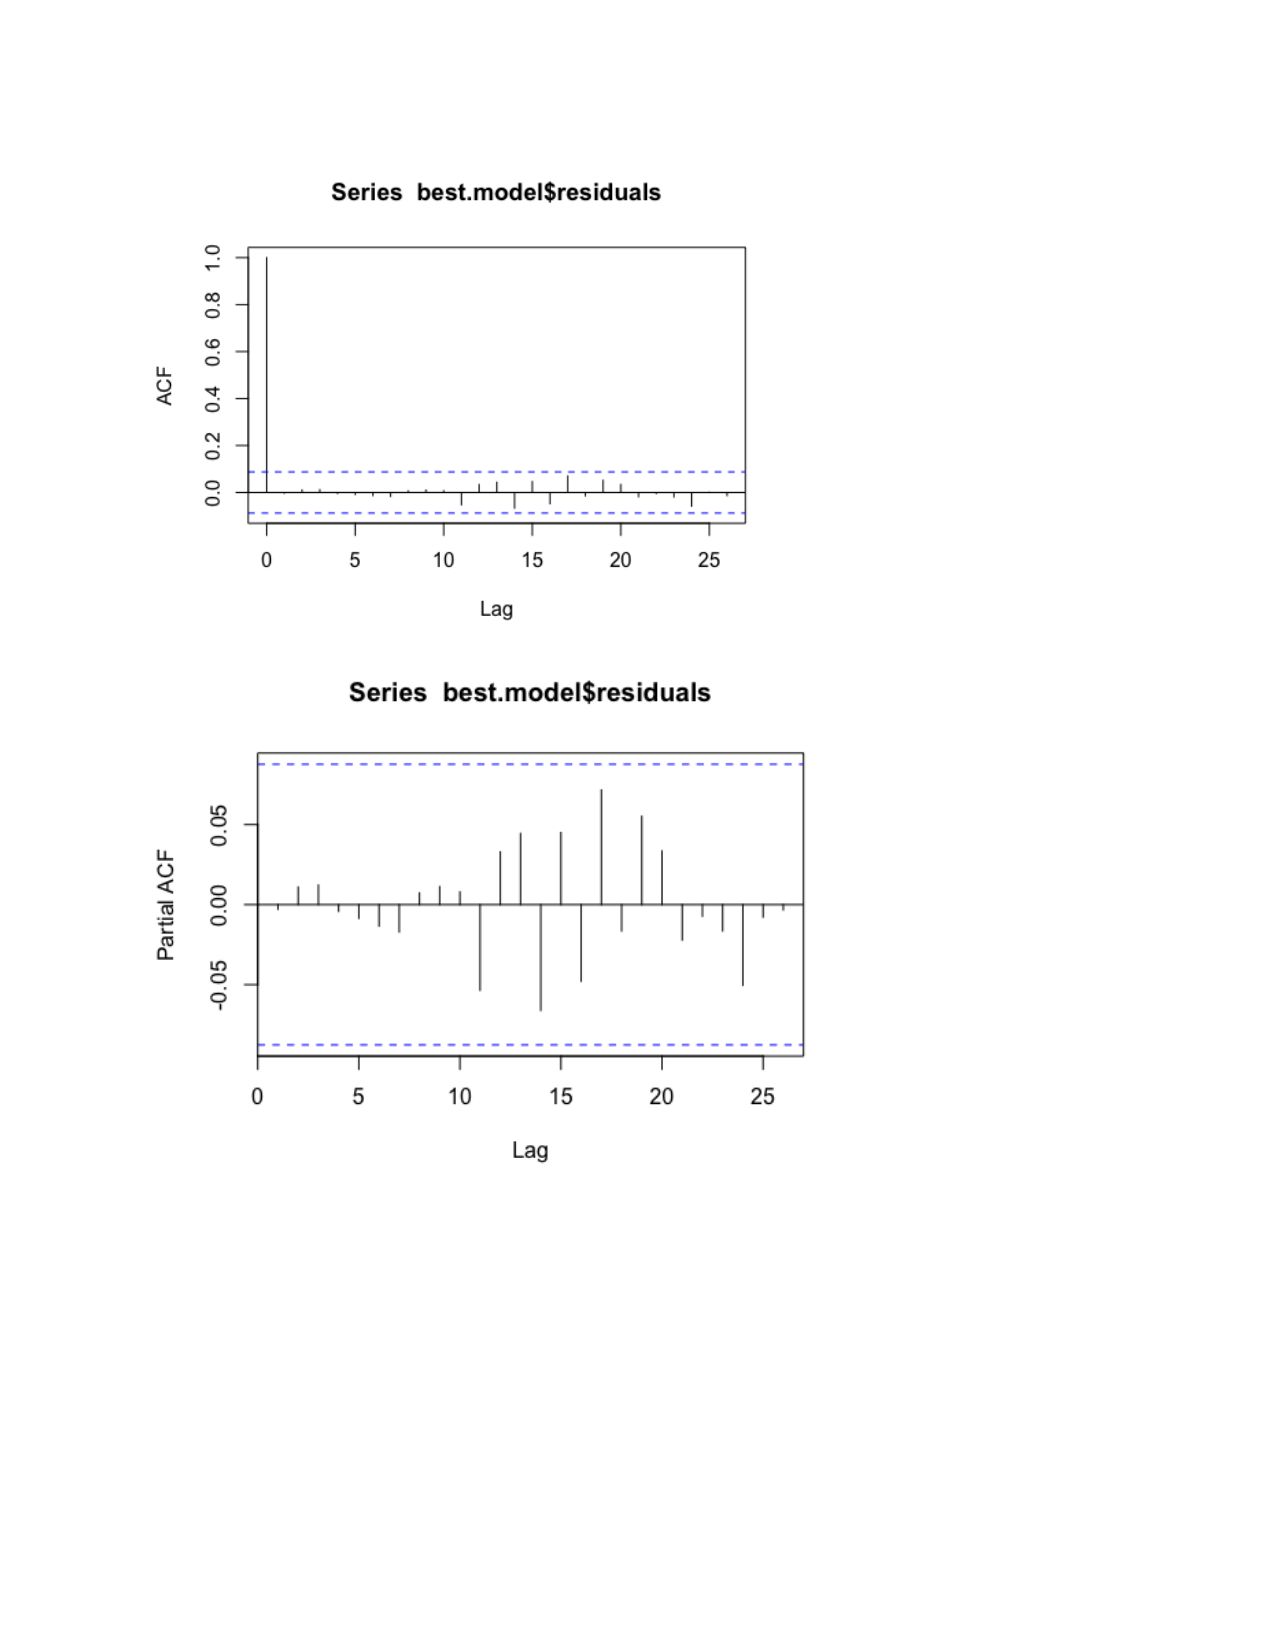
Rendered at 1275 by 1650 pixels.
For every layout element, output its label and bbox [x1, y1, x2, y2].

picture [150, 150, 859, 1191]
